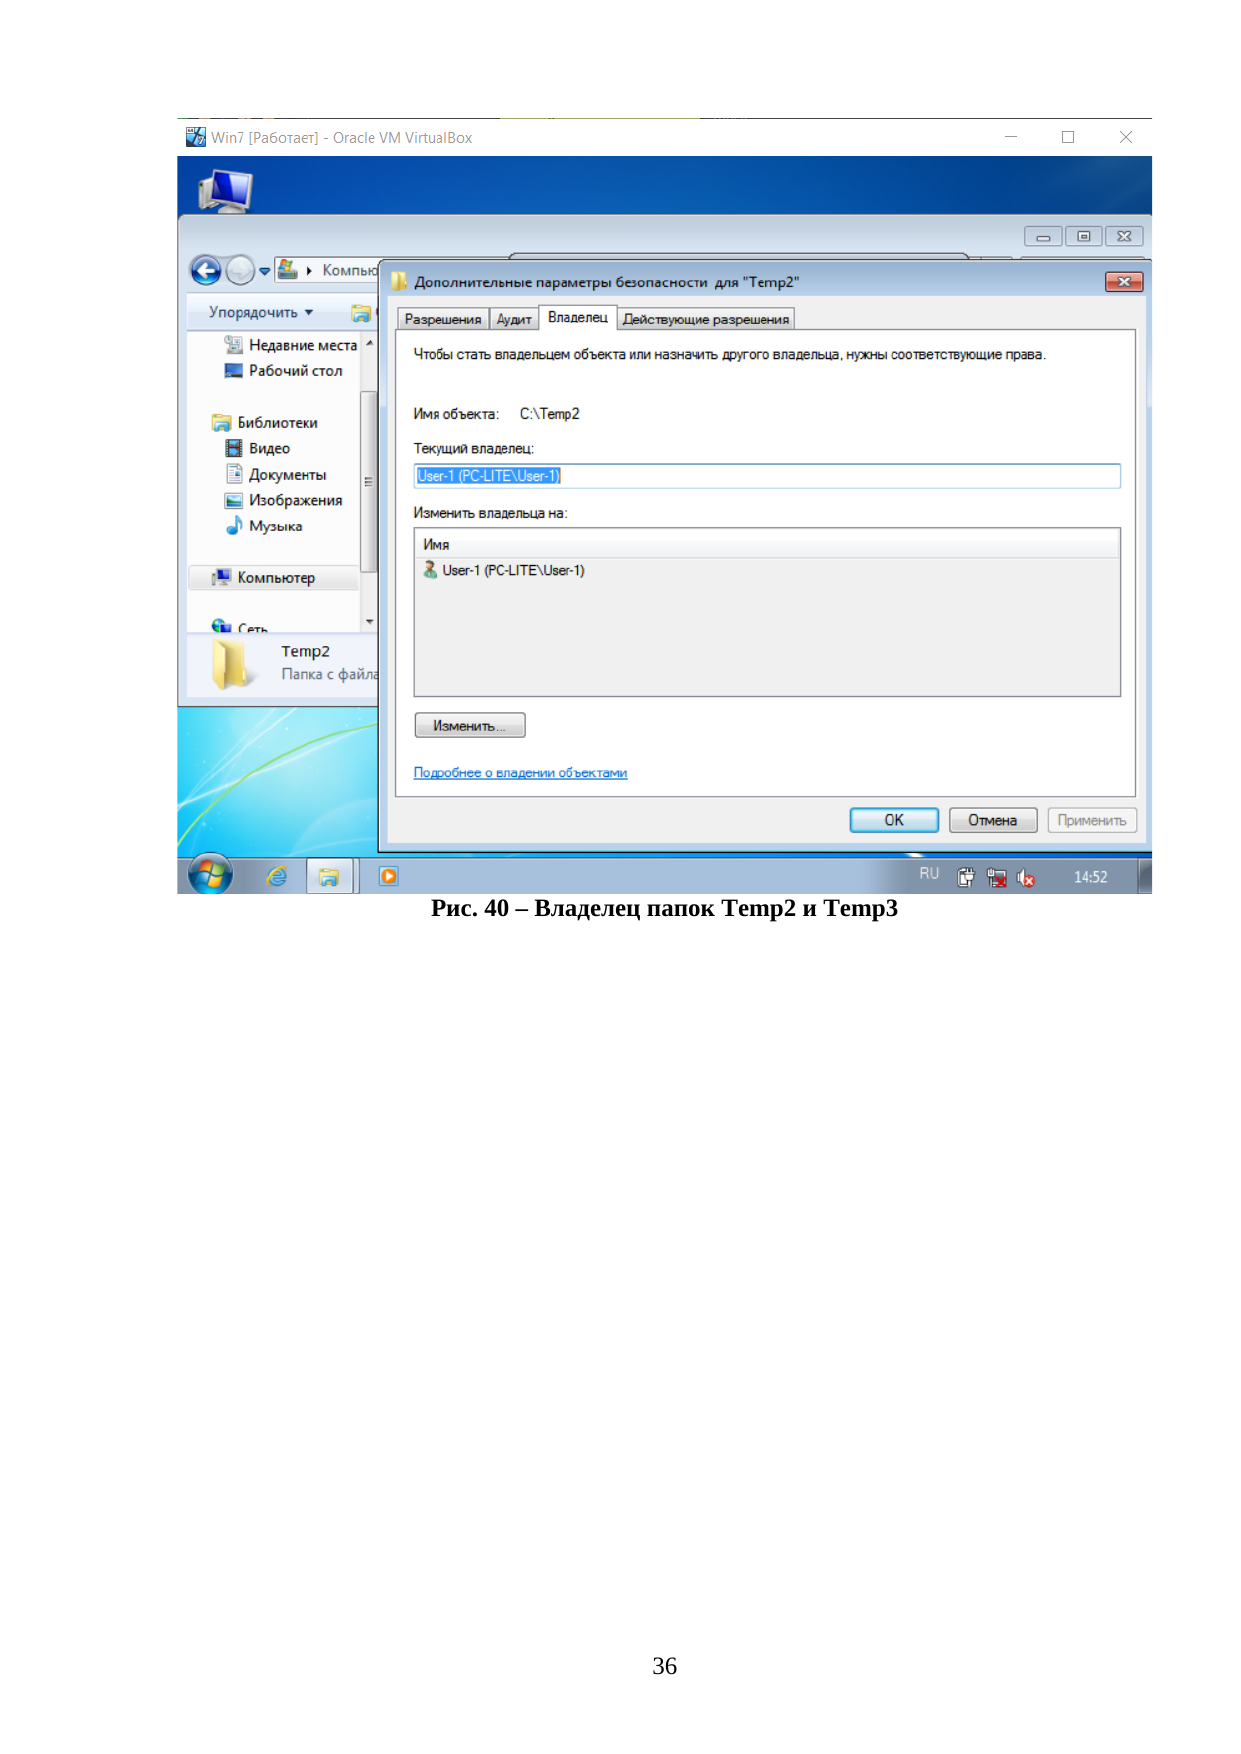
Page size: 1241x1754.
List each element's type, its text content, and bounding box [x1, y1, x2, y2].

text Рис. 40 – Владелец папок Temp2 и Temp3 [177, 894, 1152, 922]
picture [177, 118, 1153, 894]
